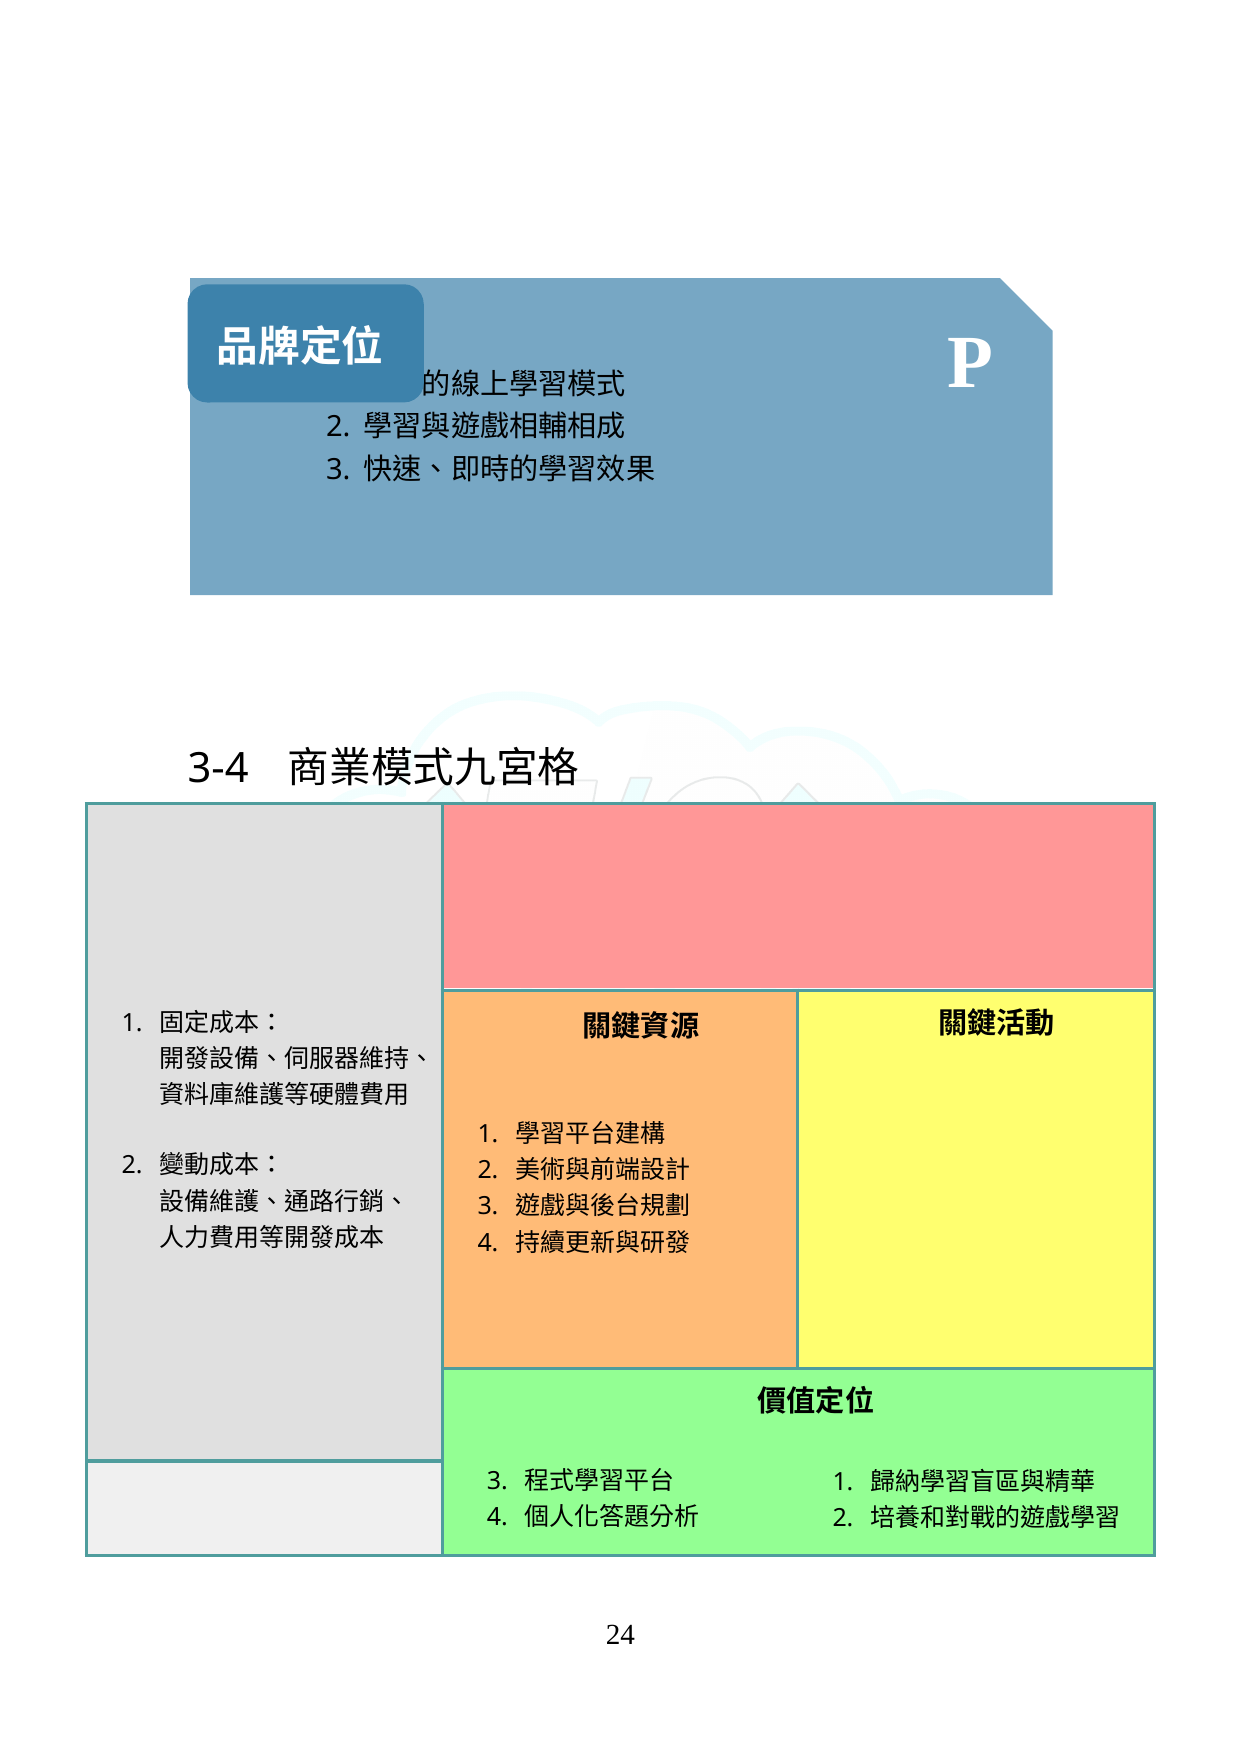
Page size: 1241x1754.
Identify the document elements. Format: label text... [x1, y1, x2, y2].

text 3-4 商業模式九宮格 [187, 727, 1053, 802]
table_header [444, 805, 1153, 988]
table_header [88, 805, 441, 1459]
table_cell [444, 992, 796, 1367]
table_cell [88, 1463, 441, 1554]
table_cell [799, 992, 1153, 1367]
table_cell [444, 1370, 1153, 1554]
